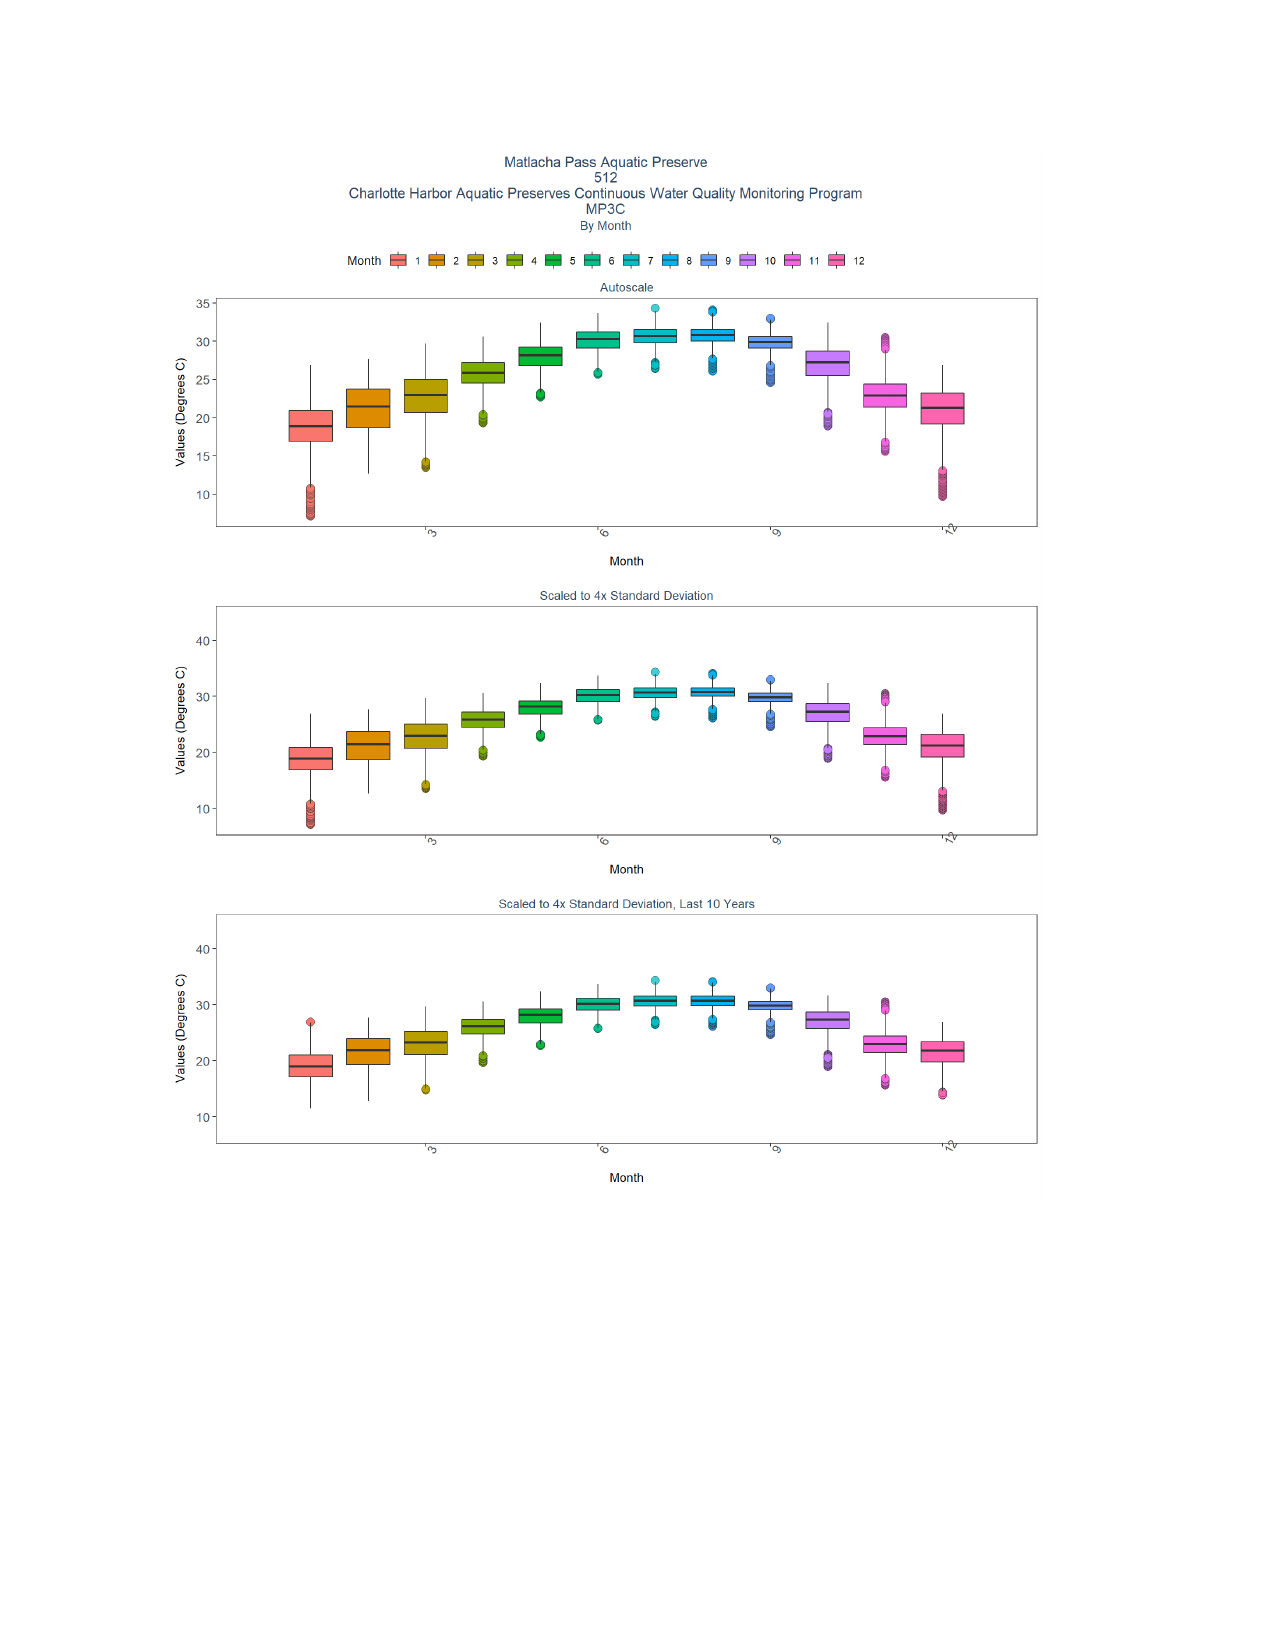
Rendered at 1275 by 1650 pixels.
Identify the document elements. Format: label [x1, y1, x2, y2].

picture [168, 150, 1044, 1200]
